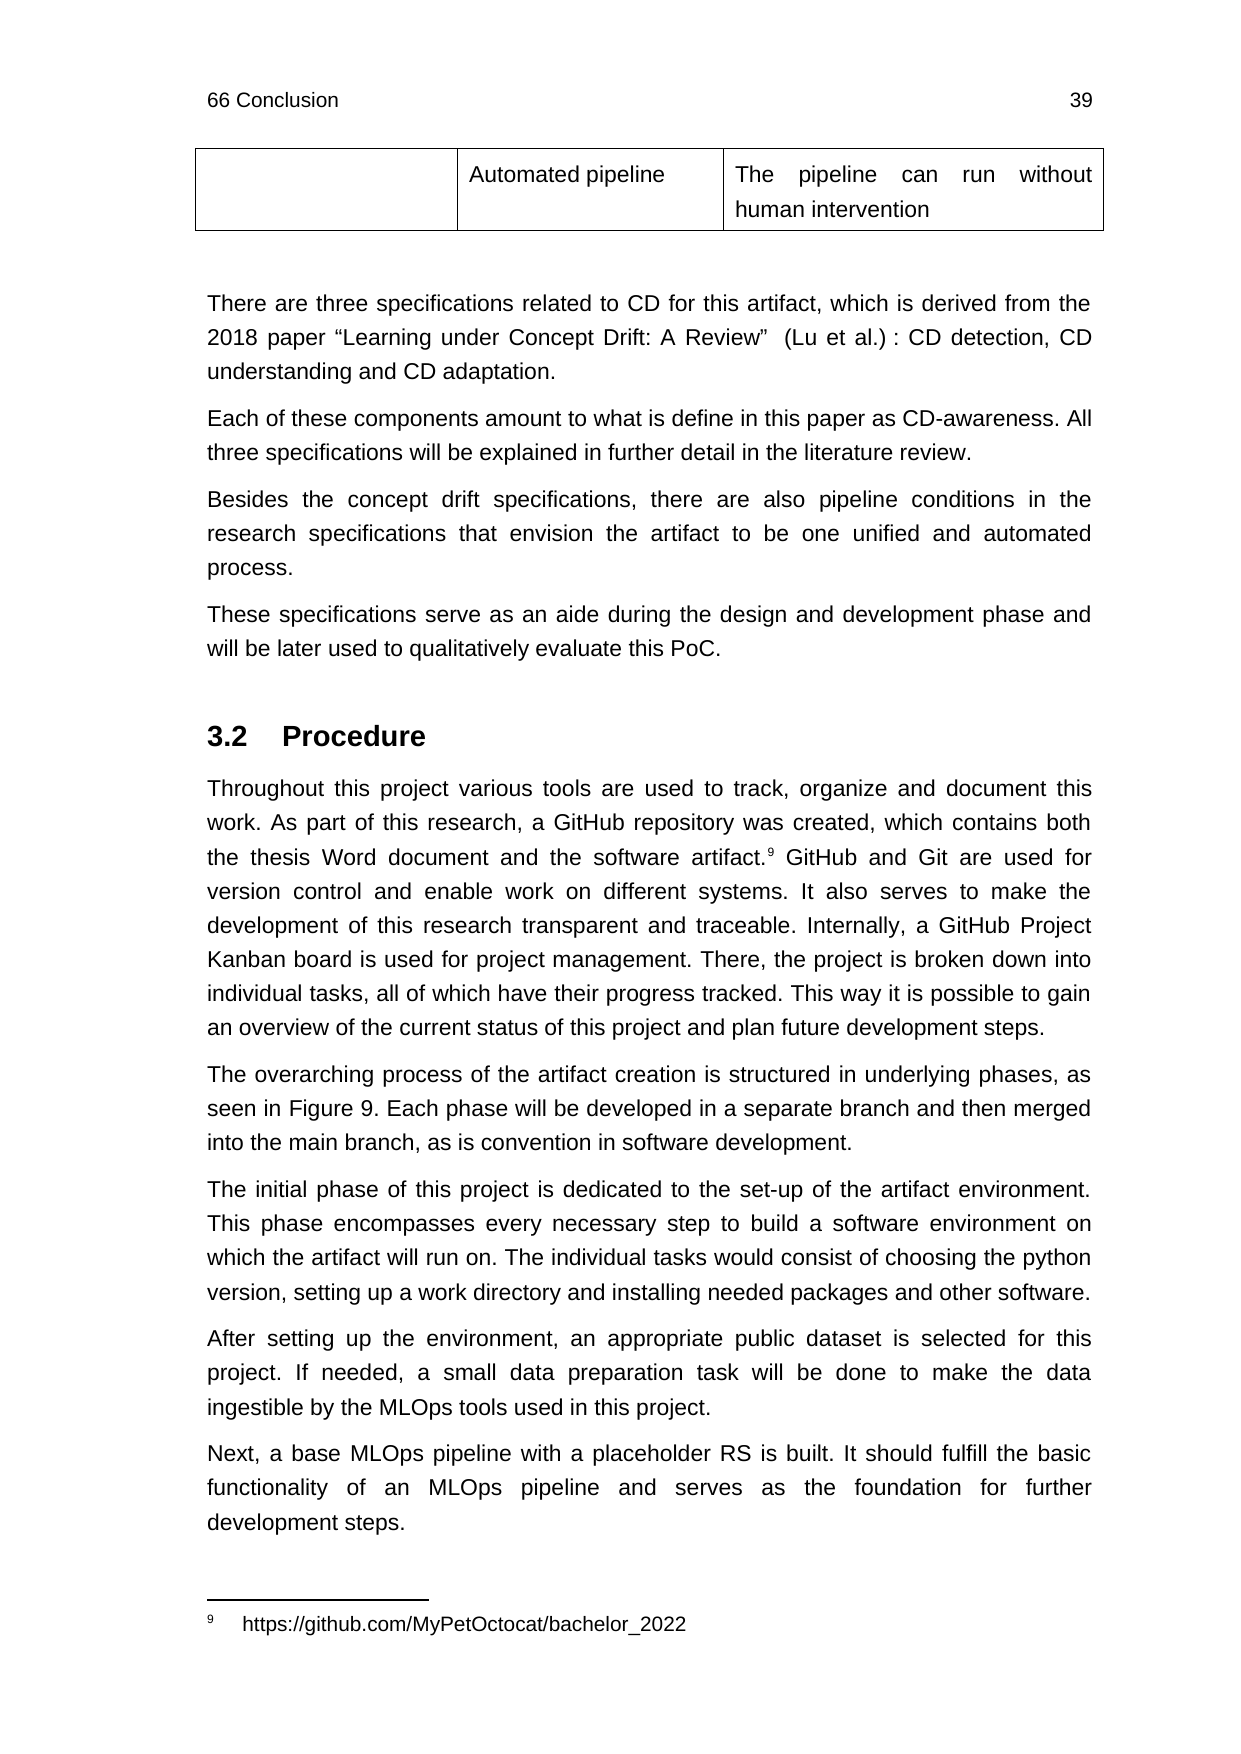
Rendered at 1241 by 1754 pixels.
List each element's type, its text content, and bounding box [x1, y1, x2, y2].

subtitle Procedure [207, 719, 1092, 753]
text Throughout this project various tools are used to track, organize and document this work. As part of this research, a GitHub repository was created, which contains both the thesis Word document and the software artifact. GitHub and Git are used for version control and enable work on different systems. It also serves to make the development of this research transparent and traceable. Internally, a GitHub Project Kanban board is used for project management. There, the project is broken down into individual tasks, all of which have their progress tracked. This way it is possible to gain an overview of the current status of this project and plan future development steps. [207, 775, 1092, 1041]
table_cell The pipeline can run without human intervention [724, 149, 1103, 230]
text Each of these components amount to what is define in this paper as CD-awareness. All three specifications will be explained in further detail in the literature review. [207, 405, 1092, 466]
text Next, a base MLOps pipeline with a placeholder RS is built. It should fulfill the basic functionality of an MLOps pipeline and serves as the foundation for further development steps. [207, 1440, 1092, 1535]
text These specifications serve as an aide during the design and development phase and will be later used to qualitatively evaluate this PoC. [207, 601, 1092, 661]
text After setting up the environment, an appropriate public dataset is selected for this project. If needed, a small data preparation task will be done to make the data ingestible by the MLOps tools used in this project. [207, 1325, 1092, 1420]
text There are three specifications related to CD for this artifact, which is derived from the 2018 paper “Learning under Concept Drift: A Review” : CD detection, CD understanding and CD adaptation. [207, 290, 1092, 385]
text The initial phase of this project is dedicated to the set-up of the artifact environment. This phase encompasses every necessary step to build a software environment on which the artifact will run on. The individual tasks would consist of choosing the python version, setting up a work directory and installing needed packages and other software. [207, 1176, 1092, 1305]
text Besides the concept drift specifications, there are also pipeline conditions in the research specifications that envision the artifact to be one unified and automated process. [207, 486, 1092, 581]
table_cell Automated pipeline [458, 149, 723, 230]
table_cell [196, 149, 457, 230]
